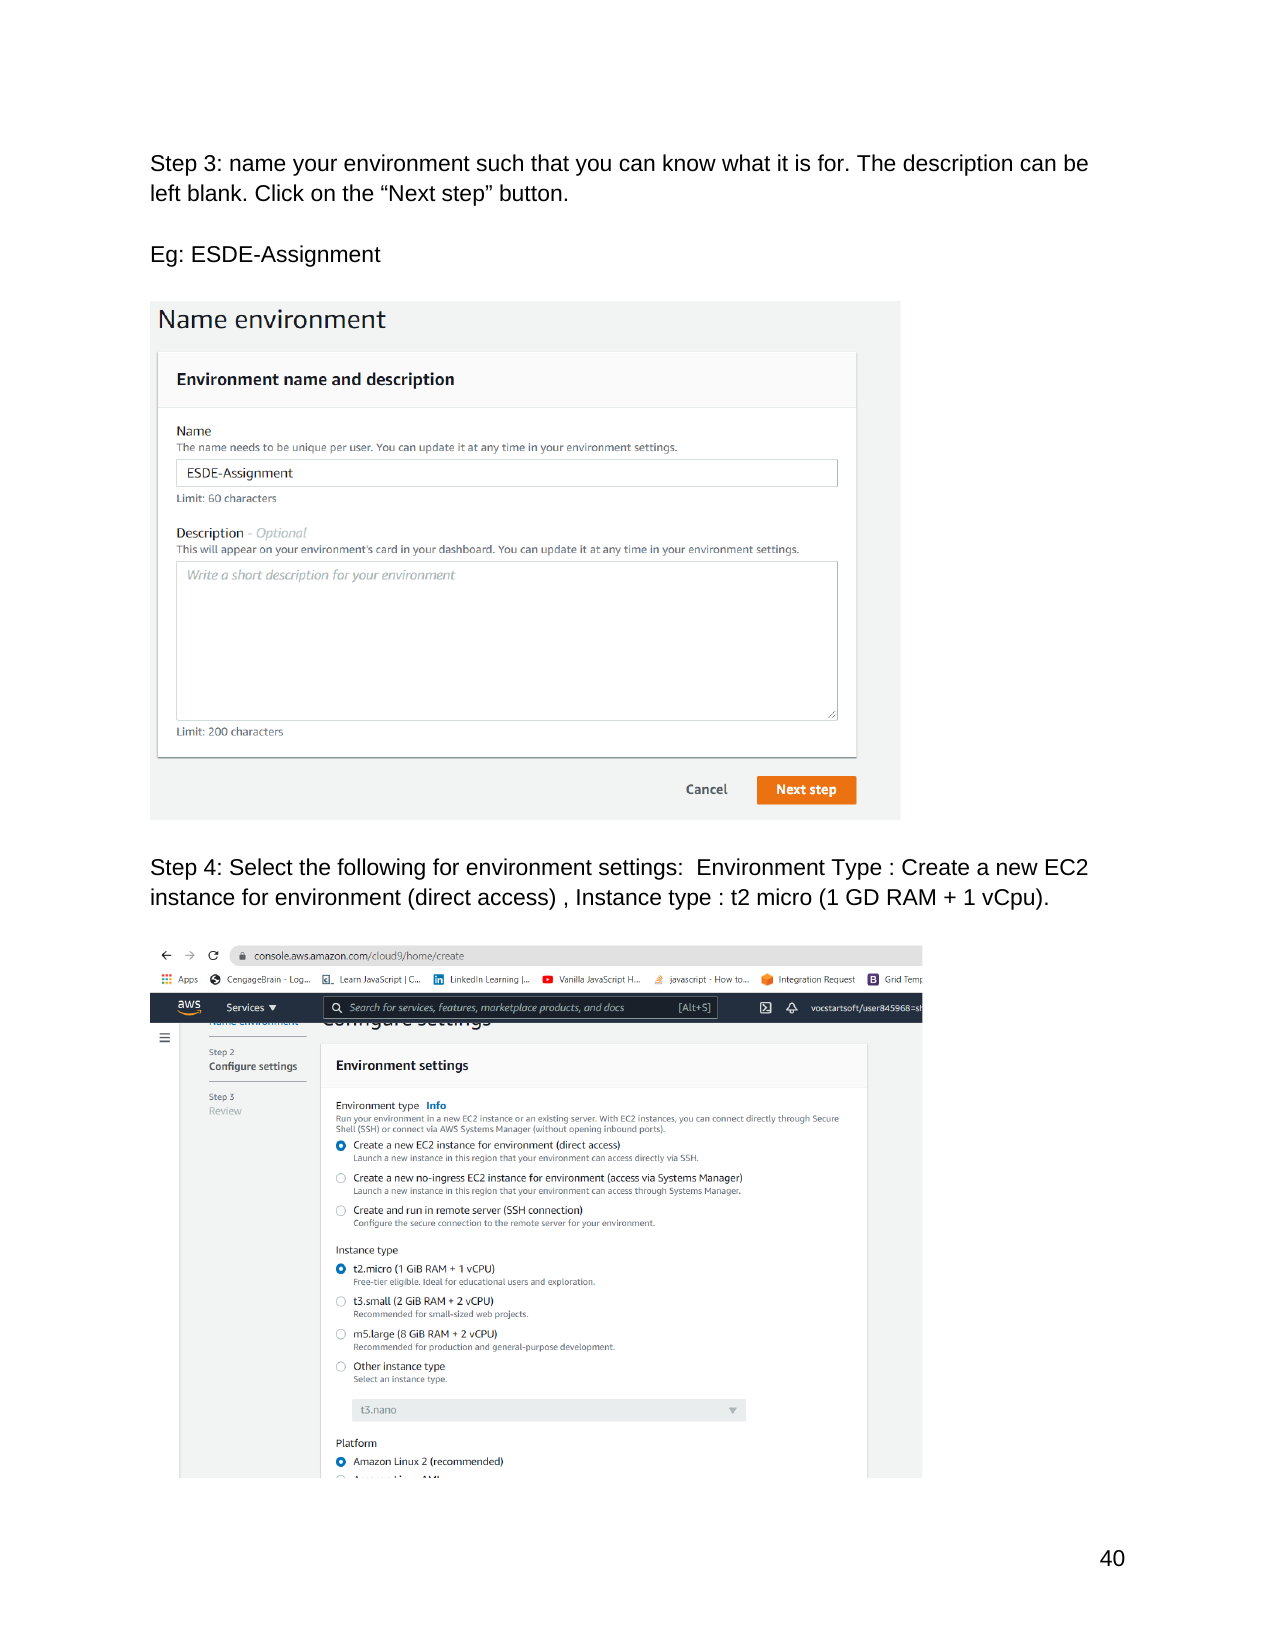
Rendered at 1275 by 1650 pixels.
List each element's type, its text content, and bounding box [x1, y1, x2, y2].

picture [150, 301, 901, 820]
text Step 4: Select the following for environment settings: Environment Type : Create a new EC2 instance for environment (direct access) , Instance type : t2 micro (1 GD RAM + 1 vCpu). [150, 854, 1125, 910]
text Eg: ESDE-Assignment [150, 241, 1125, 267]
text Step 3: name your environment such that you can know what it is for. The description can be left blank. Click on the “Next step” button. [150, 150, 1125, 207]
picture [150, 944, 923, 1478]
